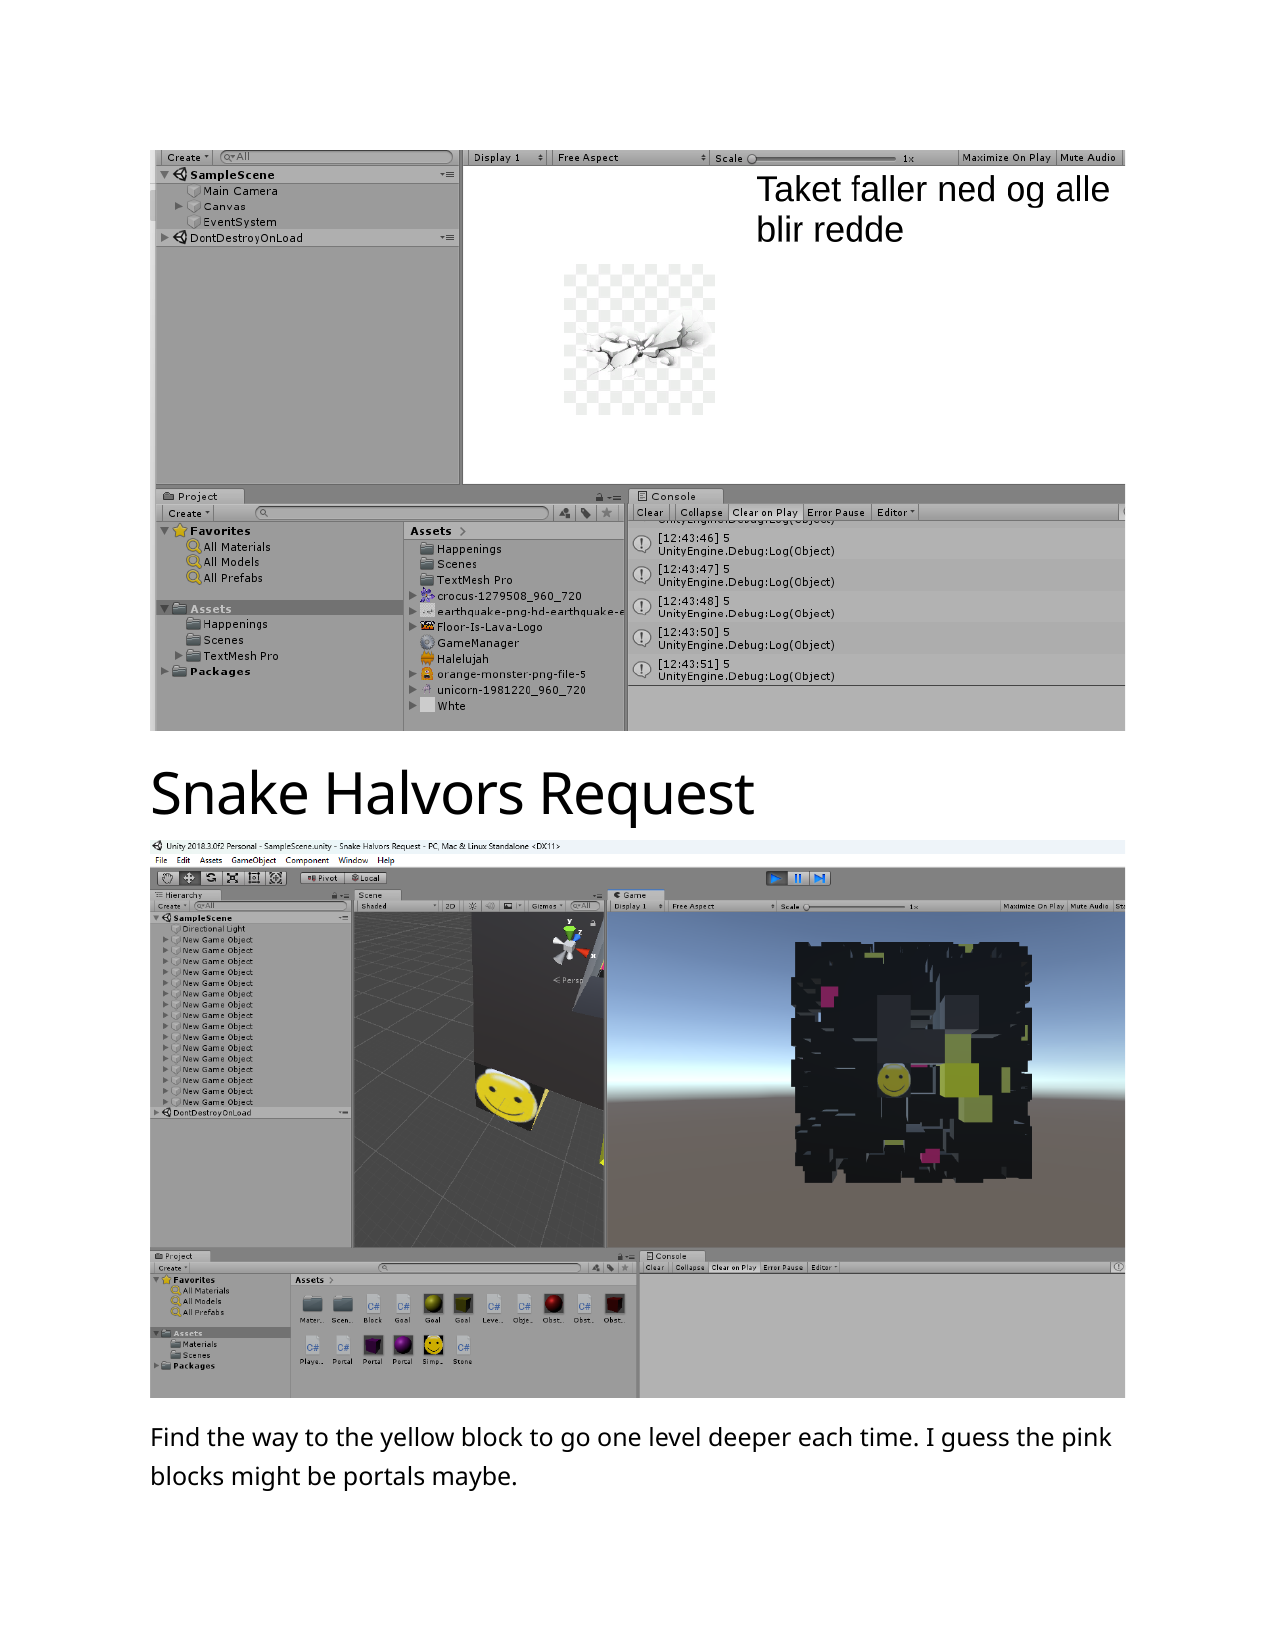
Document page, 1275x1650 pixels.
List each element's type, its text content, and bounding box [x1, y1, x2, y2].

title Snake Halvors Request [150, 752, 1125, 832]
picture [150, 150, 1125, 731]
text Find the way to the yellow block to go one level deeper each time. I guess the pink blocks might be portals maybe. [150, 1419, 1125, 1493]
picture [150, 840, 1125, 1398]
